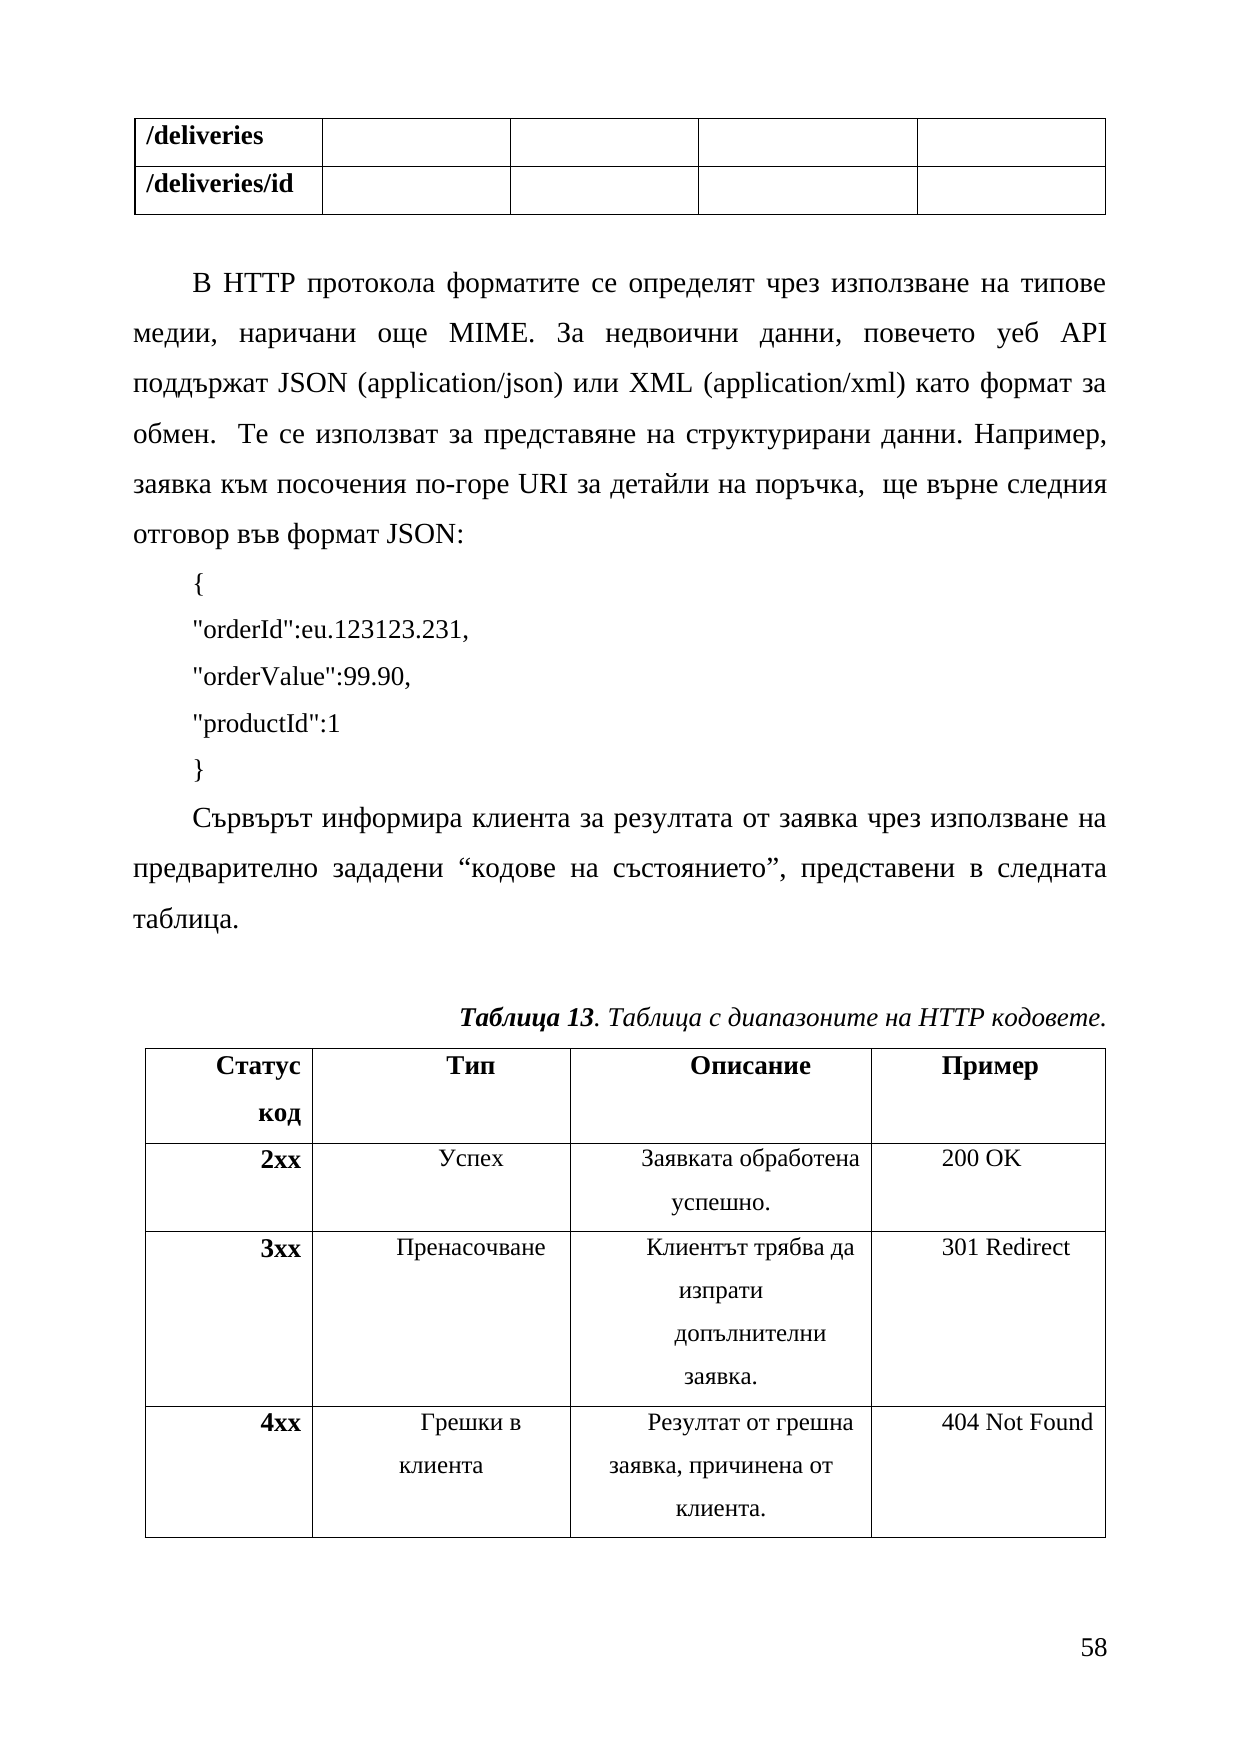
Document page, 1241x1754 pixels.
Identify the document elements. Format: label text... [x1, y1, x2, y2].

table_cell Пренасочване [313, 1232, 570, 1406]
table_cell [699, 167, 917, 213]
table_header Статус код [146, 1049, 312, 1142]
table_cell 3xx [146, 1232, 312, 1406]
table_cell 4xx [146, 1407, 312, 1537]
text Сървърът информира клиента за резултата от заявка чрез използване на предварително зададени “кодове на състоянието”, представени в следната таблица. [133, 800, 1107, 934]
table_cell [918, 167, 1105, 213]
table_cell Резултат от грешна заявка, причинена от клиента. [571, 1407, 871, 1537]
table_cell Заявката обработена успешно. [571, 1144, 871, 1231]
table_cell Успех [313, 1144, 570, 1231]
table_cell [511, 119, 698, 166]
table_cell [918, 119, 1105, 166]
table_cell /deliveries/id [136, 167, 322, 213]
table_cell [323, 119, 510, 166]
text { [133, 567, 1107, 598]
text "orderValue":99.90, [133, 660, 1107, 691]
text В HTTP протокола форматите се определят чрез използване на типове медии, наричани още MIME. За недвоични данни, повечето уеб API поддържат JSON (application/json) или XML (application/xml) като формат за обмен. Те се използват за представяне на структурирани данни. Например, заявка към посочения по-горе URI за детайли на поръчкa, ще върне следния отговор във формат JSON: [133, 265, 1107, 550]
table_header Пример [872, 1049, 1105, 1142]
table_cell 301 Redirect [872, 1232, 1105, 1406]
table_cell Грешки в клиента [313, 1407, 570, 1537]
table_header Тип [313, 1049, 570, 1142]
table_cell /deliveries [136, 119, 322, 166]
table_cell 200 OK [872, 1144, 1105, 1231]
table_cell 404 Not Found [872, 1407, 1105, 1537]
table_cell 2xx [146, 1144, 312, 1231]
table_cell [511, 167, 698, 213]
text "orderId":eu.123123.231, [133, 613, 1107, 644]
table_cell [323, 167, 510, 213]
table_cell [699, 119, 917, 166]
text Таблица 13. Таблица с диапазоните на HTTP кодовете. [133, 1001, 1107, 1032]
table_header Описание [571, 1049, 871, 1142]
text } [133, 753, 1107, 784]
table_cell Клиентът трябва да изпрати допълнителни заявка. [571, 1232, 871, 1406]
text "productId":1 [133, 707, 1107, 738]
